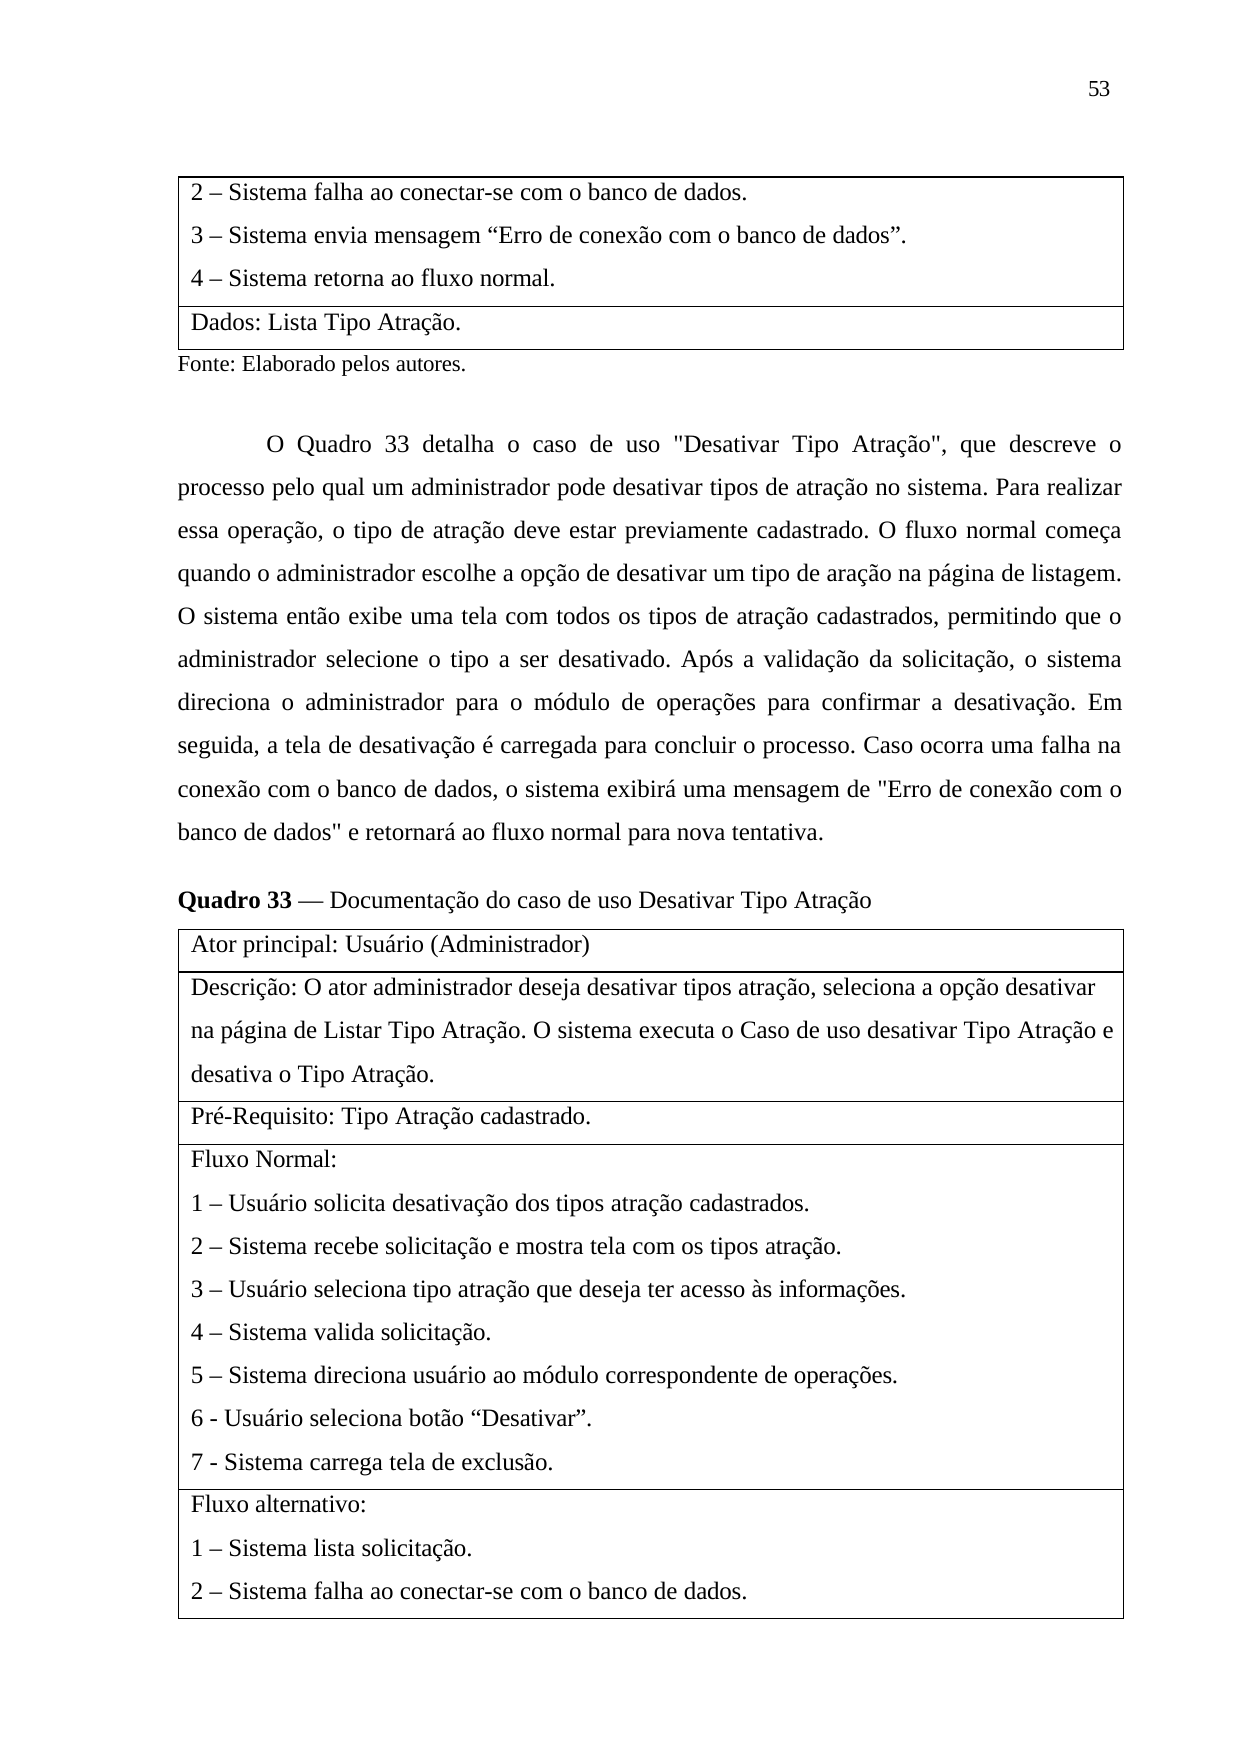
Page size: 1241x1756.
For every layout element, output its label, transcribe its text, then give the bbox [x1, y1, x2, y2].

table_header – Sistema falha ao conectar-se com o banco de dados. – Sistema envia mensagem “Erro de conexão com o banco de dados”. – Sistema retorna ao fluxo normal. [179, 178, 1123, 306]
text Quadro 33 — Documentação do caso de uso Desativar Tipo Atração [177, 885, 1137, 914]
table_header Ator principal: Usuário (Administrador) [179, 930, 1123, 971]
table_cell Dados: Lista Tipo Atração. [179, 307, 1123, 349]
text O Quadro 33 detalha o caso de uso "Desativar Tipo Atração", que descreve o processo pelo qual um administrador pode desativar tipos de atração no sistema. Para realizar essa operação, o tipo de atração deve estar previamente cadastrado. O fluxo normal começa quando o administrador escolhe a opção de desativar um tipo de aração na página de listagem. O sistema então exibe uma tela com todos os tipos de atração cadastrados, permitindo que o administrador selecione o tipo a ser desativado. Após a validação da solicitação, o sistema direciona o administrador para o módulo de operações para confirmar a desativação. Em seguida, a tela de desativação é carregada para concluir o processo. Caso ocorra uma falha na conexão com o banco de dados, o sistema exibirá uma mensagem de "Erro de conexão com o banco de dados" e retornará ao fluxo normal para nova tentativa. [177, 429, 1122, 846]
table_cell Pré-Requisito: Tipo Atração cadastrado. [179, 1102, 1123, 1144]
table_cell Fluxo Normal: – Usuário solicita desativação dos tipos atração cadastrados. – Sistema recebe solicitação e mostra tela com os tipos atração. – Usuário seleciona tipo atração que deseja ter acesso às informações. – Sistema valida solicitação. – Sistema direciona usuário ao módulo correspondente de operações. - Usuário seleciona botão “Desativar”. - Sistema carrega tela de exclusão. [179, 1145, 1123, 1489]
table_cell Descrição: O ator administrador deseja desativar tipos atração, seleciona a opção desativar na página de Listar Tipo Atração. O sistema executa o Caso de uso desativar Tipo Atração e desativa o Tipo Atração. [179, 973, 1123, 1101]
text Fonte: Elaborado pelos autores. [177, 350, 1137, 376]
table_cell Fluxo alternativo: – Sistema lista solicitação. – Sistema falha ao conectar-se com o banco de dados. [179, 1490, 1123, 1618]
